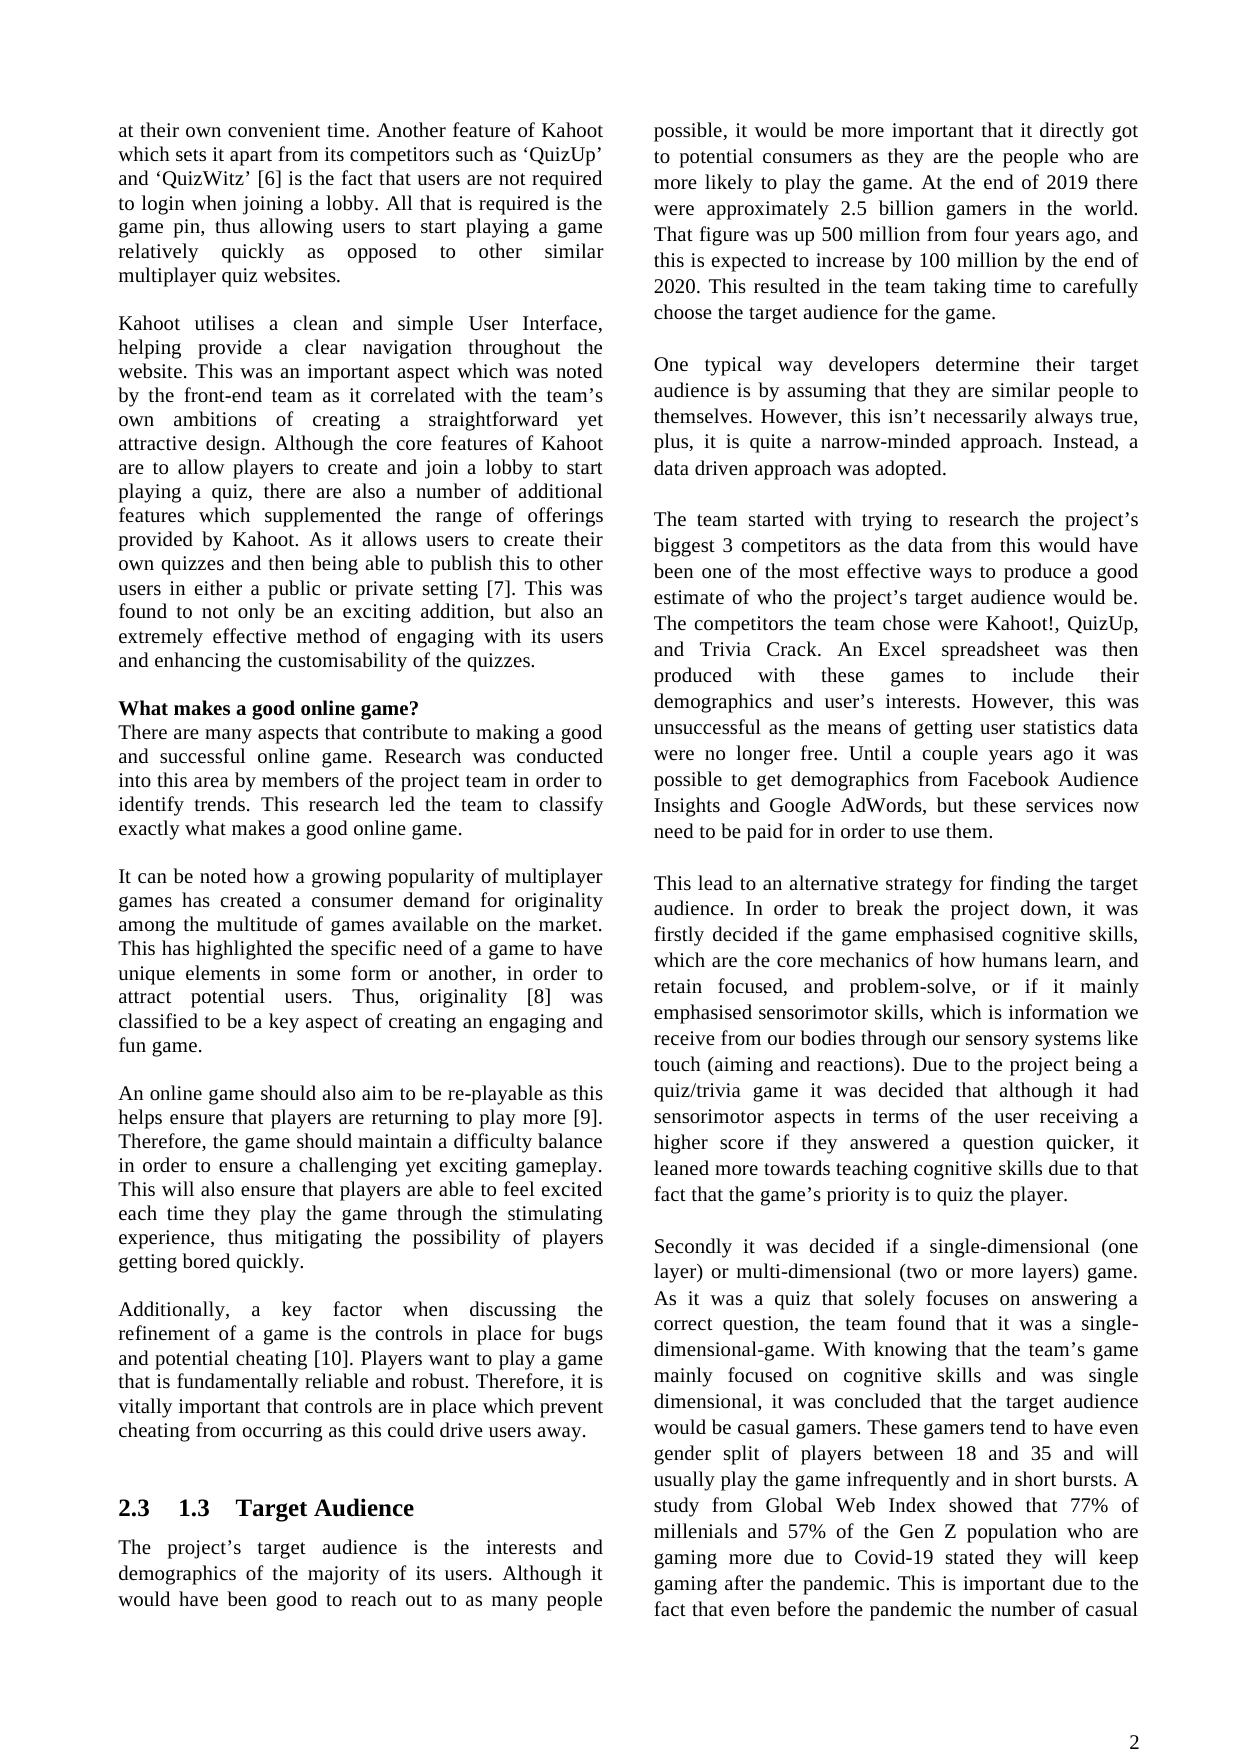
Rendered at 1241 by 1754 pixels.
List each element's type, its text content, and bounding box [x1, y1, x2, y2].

text The project’s target audience is the interests and demographics of the majority of its users. Although it would have been good to reach out to as many people possible, it would be more important that it directly got to potential consumers as they are the people who are more likely to play the game. At the end of 2019 there were approximately 2.5 billion gamers in the world. That figure was up 500 million from four years ago, and this is expected to increase by 100 million by the end of 2020. This resulted in the team taking time to carefully choose the target audience for the game. [654, 118, 1140, 324]
text The project’s target audience is the interests and demographics of the majority of its users. Although it would have been good to reach out to as many people possible, it would be more important that it directly got to potential consumers as they are the people who are more likely to play the game. At the end of 2019 there were approximately 2.5 billion gamers in the world. That figure was up 500 million from four years ago, and this is expected to increase by 100 million by the end of 2020. This resulted in the team taking time to carefully choose the target audience for the game. [118, 1535, 604, 1611]
text This lead to an alternative strategy for finding the target audience. In order to break the project down, it was firstly decided if the game emphasised cognitive skills, which are the core mechanics of how humans learn, and retain focused, and problem-solve, or if it mainly emphasised sensorimotor skills, which is information we receive from our bodies through our sensory systems like touch (aiming and reactions). Due to the project being a quiz/trivia game it was decided that although it had sensorimotor aspects in terms of the user receiving a higher score if they answered a question quicker, it leaned more towards teaching cognitive skills due to that fact that the game’s priority is to quiz the player. [654, 870, 1140, 1206]
text Kahoot utilises a clean and simple User Interface, helping provide a clear navigation throughout the website. This was an important aspect which was noted by the front-end team as it correlated with the team’s own ambitions of creating a straightforward yet attractive design. Although the core features of Kahoot are to allow players to create and join a lobby to start playing a quiz, there are also a number of additional features which supplemented the range of offerings provided by Kahoot. As it allows users to create their own quizzes and then being able to publish this to other users in either a public or private setting [7]. This was found to not only be an exciting addition, but also an extremely effective method of engaging with its users and enhancing the customisability of the quizzes. [118, 311, 604, 672]
subtitle 1.3 Target Audience [118, 1490, 604, 1522]
text The team started with trying to research the project’s biggest 3 competitors as the data from this would have been one of the most effective ways to produce a good estimate of who the project’s target audience would be. The competitors the team chose were Kahoot!, QuizUp, and Trivia Crack. An Excel spreadsheet was then produced with these games to include their demographics and user’s interests. However, this was unsuccessful as the means of getting user statistics data were no longer free. Until a couple years ago it was possible to get demographics from Facebook Audience Insights and Google AdWords, but these services now need to be paid for in order to use them. [654, 507, 1140, 842]
text An online game should also aim to be re-playable as this helps ensure that players are returning to play more [9]. Therefore, the game should maintain a difficulty balance in order to ensure a challenging yet exciting gameplay. This will also ensure that players are able to feel excited each time they play the game through the stimulating experience, thus mitigating the possibility of players getting bored quickly. [118, 1081, 604, 1273]
text What makes a good online game? [118, 696, 604, 720]
text It can be noted how a growing popularity of multiplayer games has created a consumer demand for originality among the multitude of games available on the market. This has highlighted the specific need of a game to have unique elements in some form or another, in order to attract potential users. Thus, originality [8] was classified to be a key aspect of creating an engaging and fun game. [118, 864, 604, 1057]
text Additionally, a key factor when discussing the refinement of a game is the controls in place for bugs and potential cheating [10]. Players want to play a game that is fundamentally reliable and robust. Therefore, it is vitally important that controls are in place which prevent cheating from occurring as this could drive users away. [118, 1297, 604, 1442]
text One typical way developers determine their target audience is by assuming that they are similar people to themselves. However, this isn’t necessarily always true, plus, it is quite a narrow-minded approach. Instead, a data driven approach was adopted. [654, 352, 1140, 479]
text There are many aspects that contribute to making a good and successful online game. Research was conducted into this area by members of the project team in order to identify trends. This research led the team to classify exactly what makes a good online game. [118, 720, 604, 840]
